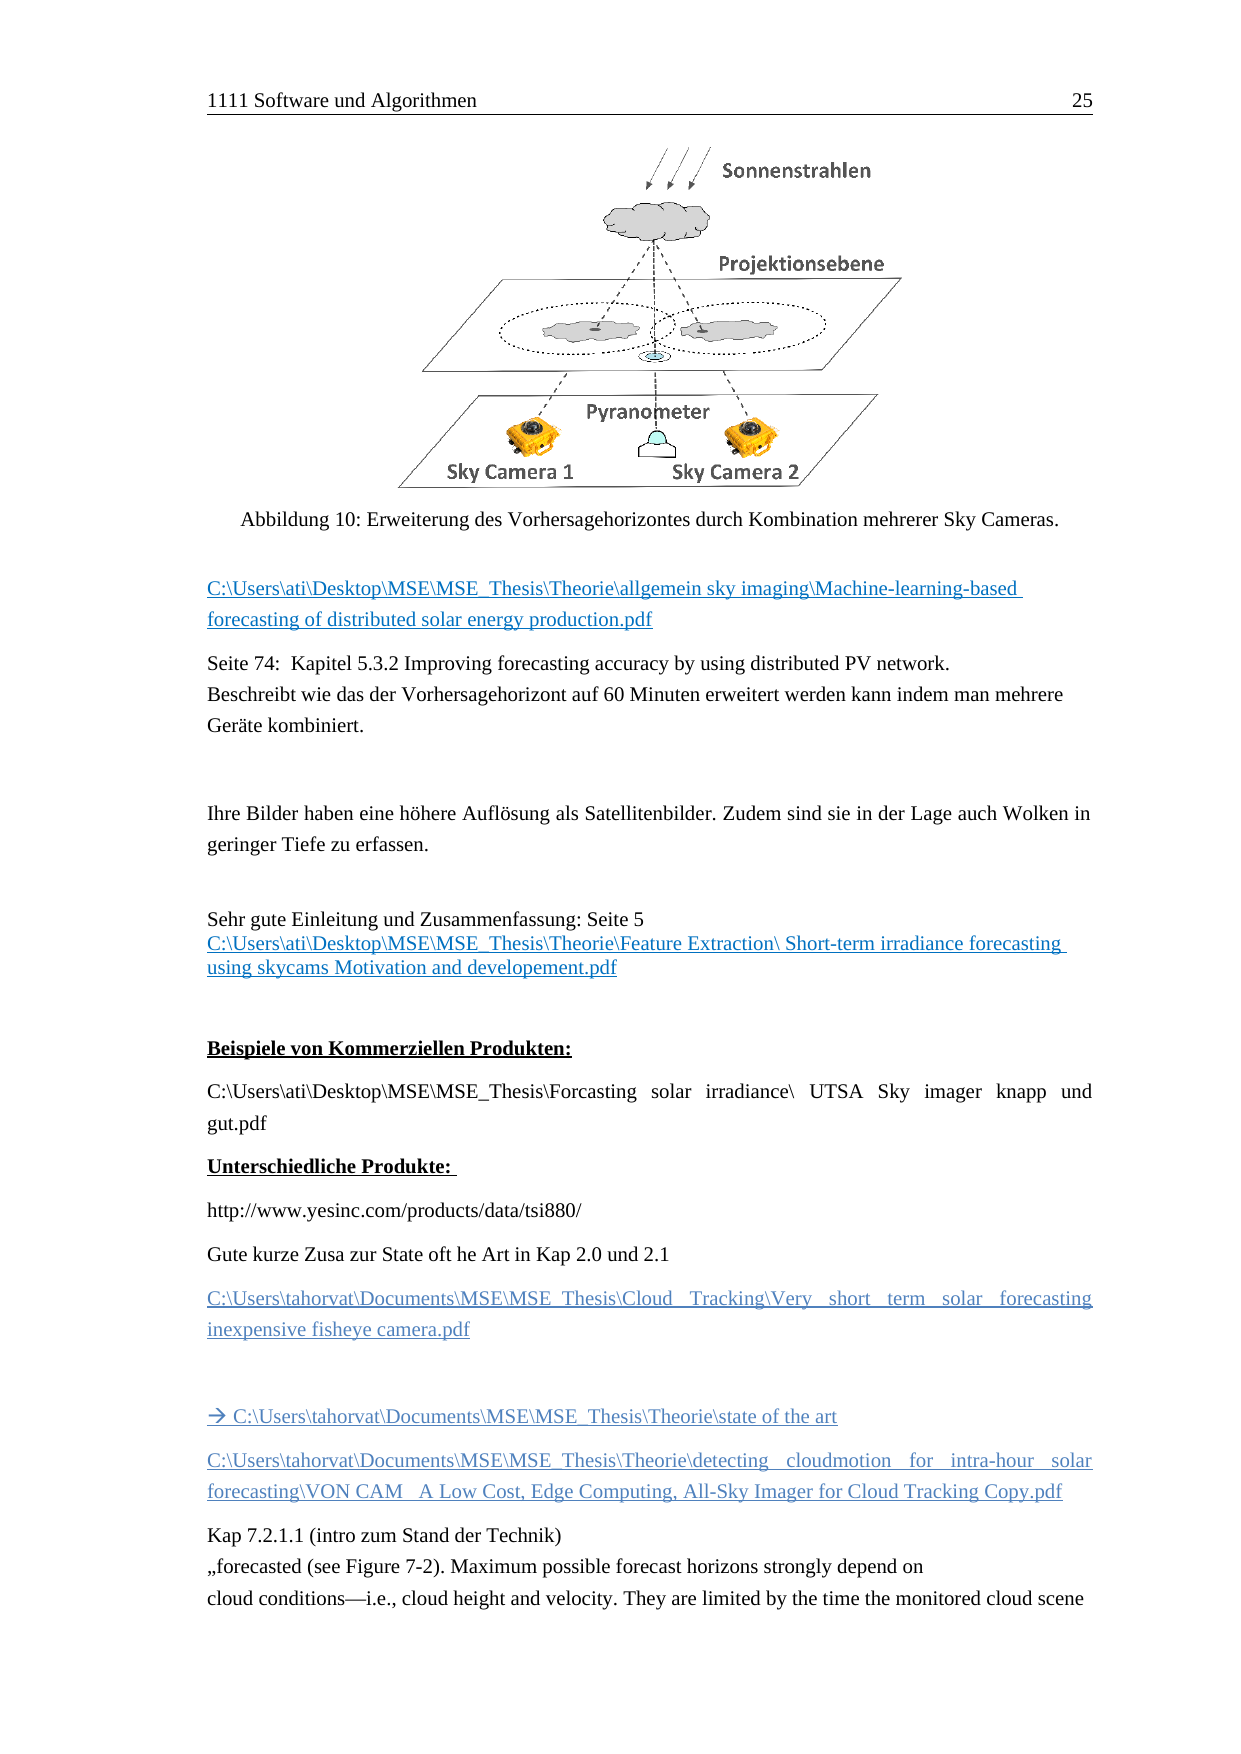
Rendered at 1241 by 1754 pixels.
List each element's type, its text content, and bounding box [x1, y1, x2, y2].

text Seite 74: Kapitel 5.3.2 Improving forecasting accuracy by using distributed PV network. Beschreibt wie das der Vorhersagehorizont auf 60 Minuten erweitert werden kann indem man mehrere Geräte kombiniert. [207, 651, 1093, 737]
text C:\Users\tahorvat\Documents\MSE\MSE_Thesis\Cloud Tracking\Very short term solar forecasting inexpensive fisheye camera.pdf [207, 1308, 1093, 1341]
picture [397, 147, 902, 488]
text http://www.yesinc.com/products/data/tsi880/ [207, 1198, 1093, 1222]
text „forecasted (see Figure 7-2). Maximum possible forecast horizons strongly depend on [207, 1554, 1093, 1578]
text Beispiele von Kommerziellen Produkten: [207, 1036, 1093, 1059]
text C:\Users\tahorvat\Documents\MSE\MSE_Thesis\Cloud Tracking\Very short term solar forecasting inexpensive fisheye camera.pdf [207, 1286, 1093, 1306]
text Unterschiedliche Produkte: [207, 1154, 1093, 1178]
text C:\Users\ati\Desktop\MSE\MSE_Thesis\Forcasting solar irradiance\ UTSA Sky imager knapp und gut.pdf [207, 1079, 1093, 1134]
text C:\Users\tahorvat\Documents\MSE\MSE_Thesis\Theorie\detecting cloudmotion for intra-hour solar forecasting\VON CAM A Low Cost, Edge Computing, All-Sky Imager for Cloud Tracking Copy.pdf [207, 1448, 1093, 1469]
text cloud conditions—i.e., cloud height and velocity. They are limited by the time the monitored cloud scene [207, 1586, 1093, 1609]
text Ihre Bilder haben eine höhere Auflösung als Satellitenbilder. Zudem sind sie in der Lage auch Wolken in geringer Tiefe zu erfassen. [207, 801, 1093, 856]
text Sehr gute Einleitung und Zusammenfassung: Seite 5 C:\Users\ati\Desktop\MSE\MSE_Thesis\Theorie\Feature Extraction\ Short-term irradiance forecasting using skycams Motivation and developement.pdf [207, 907, 1093, 979]
text Abbildung 10: Erweiterung des Vorhersagehorizontes durch Kombination mehrerer Sky Cameras. [207, 507, 1093, 531]
text C:\Users\tahorvat\Documents\MSE\MSE_Thesis\Theorie\state of the art [207, 1404, 1093, 1428]
text Kap 7.2.1.1 (intro zum Stand der Technik) [207, 1523, 1093, 1547]
text C:\Users\ati\Desktop\MSE\MSE_Thesis\Theorie\allgemein sky imaging\Machine-learning-based forecasting of distributed solar energy production.pdf [207, 576, 1093, 631]
text C:\Users\tahorvat\Documents\MSE\MSE_Thesis\Theorie\detecting cloudmotion for intra-hour solar forecasting\VON CAM A Low Cost, Edge Computing, All-Sky Imager for Cloud Tracking Copy.pdf [207, 1470, 1093, 1503]
text Gute kurze Zusa zur State oft he Art in Kap 2.0 und 2.1 [207, 1242, 1093, 1266]
